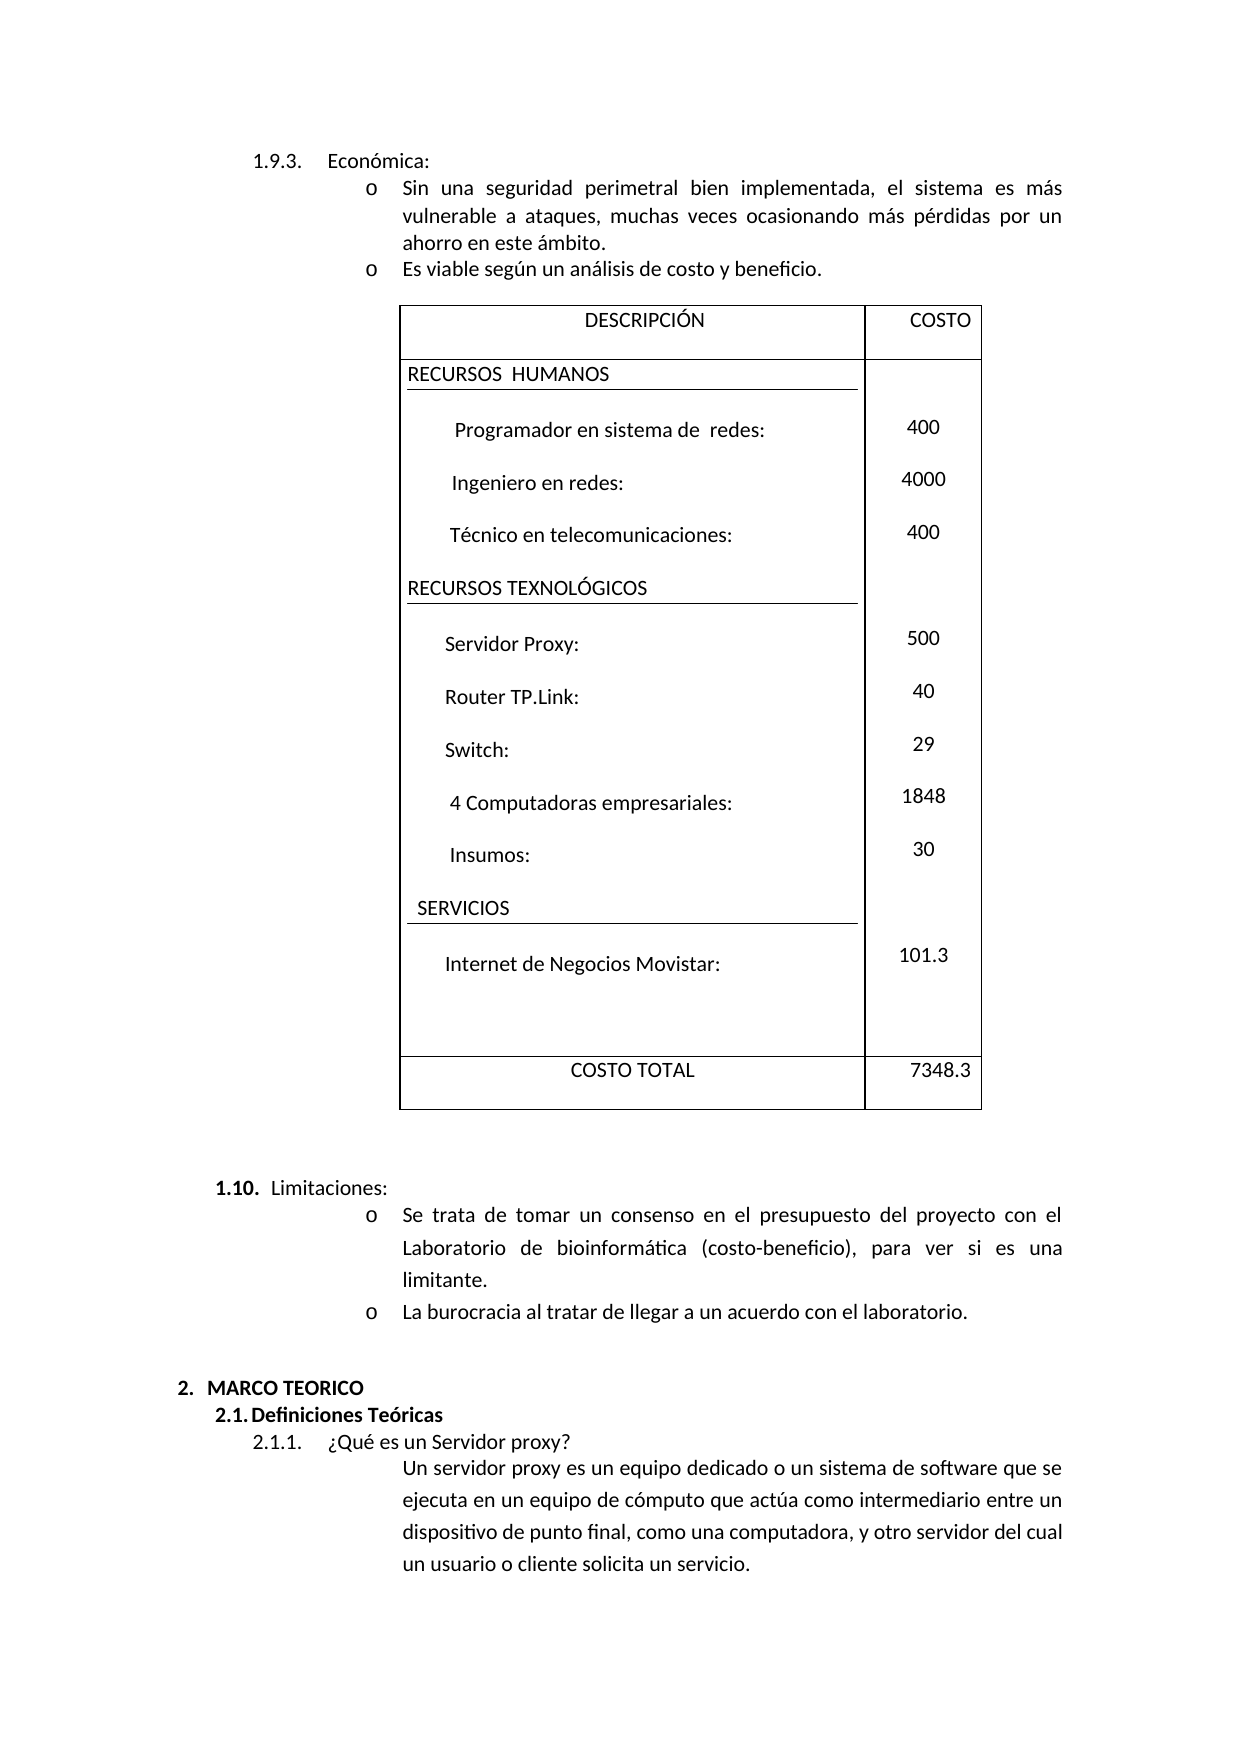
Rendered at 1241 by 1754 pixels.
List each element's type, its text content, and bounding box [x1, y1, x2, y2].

list MARCO TEORICO [177, 1374, 1063, 1401]
table_cell COSTO TOTAL [401, 1057, 864, 1109]
table_header COSTO [866, 306, 981, 359]
list Sin una seguridad perimetral bien implementada, el sistema es más vulnerable a ataques, muchas veces ocasionando más pérdidas por un ahorro en este ámbito. [365, 174, 1063, 255]
table_cell 7348.3 [866, 1057, 981, 1109]
list Se trata de tomar un consenso en el presupuesto del proyecto con el Laboratorio de bioinformática (costo-beneficio), para ver si es una limitante. [365, 1201, 1063, 1293]
list Económica: [252, 148, 1063, 174]
list Limitaciones: [215, 1174, 1063, 1201]
list Un servidor proxy es un equipo dedicado o un sistema de software que se ejecuta en un equipo de cómputo que actúa como intermediario entre un dispositivo de punto final, como una computadora, y otro servidor del cual un usuario o cliente solicita un servicio. [402, 1454, 1063, 1577]
table_cell RECURSOS HUMANOS Programador en sistema de redes: Ingeniero en redes: Técnico en telecomunicaciones: RECURSOS TEXNOLÓGICOS Servidor Proxy: Router TP.Link: Switch: 4 Computadoras empresariales: Insumos: SERVICIOS Internet de Negocios Movistar: [401, 360, 864, 1056]
list La burocracia al tratar de llegar a un acuerdo con el laboratorio. [365, 1298, 1063, 1326]
table_header DESCRIPCIÓN [401, 306, 864, 359]
list ¿Qué es un Servidor proxy? [252, 1428, 1063, 1454]
list Es viable según un análisis de costo y beneficio. [365, 255, 1063, 283]
list Definiciones Teóricas [215, 1401, 1063, 1428]
table_cell 400 4000 400 500 40 29 1848 30 101.3 [866, 360, 981, 1056]
